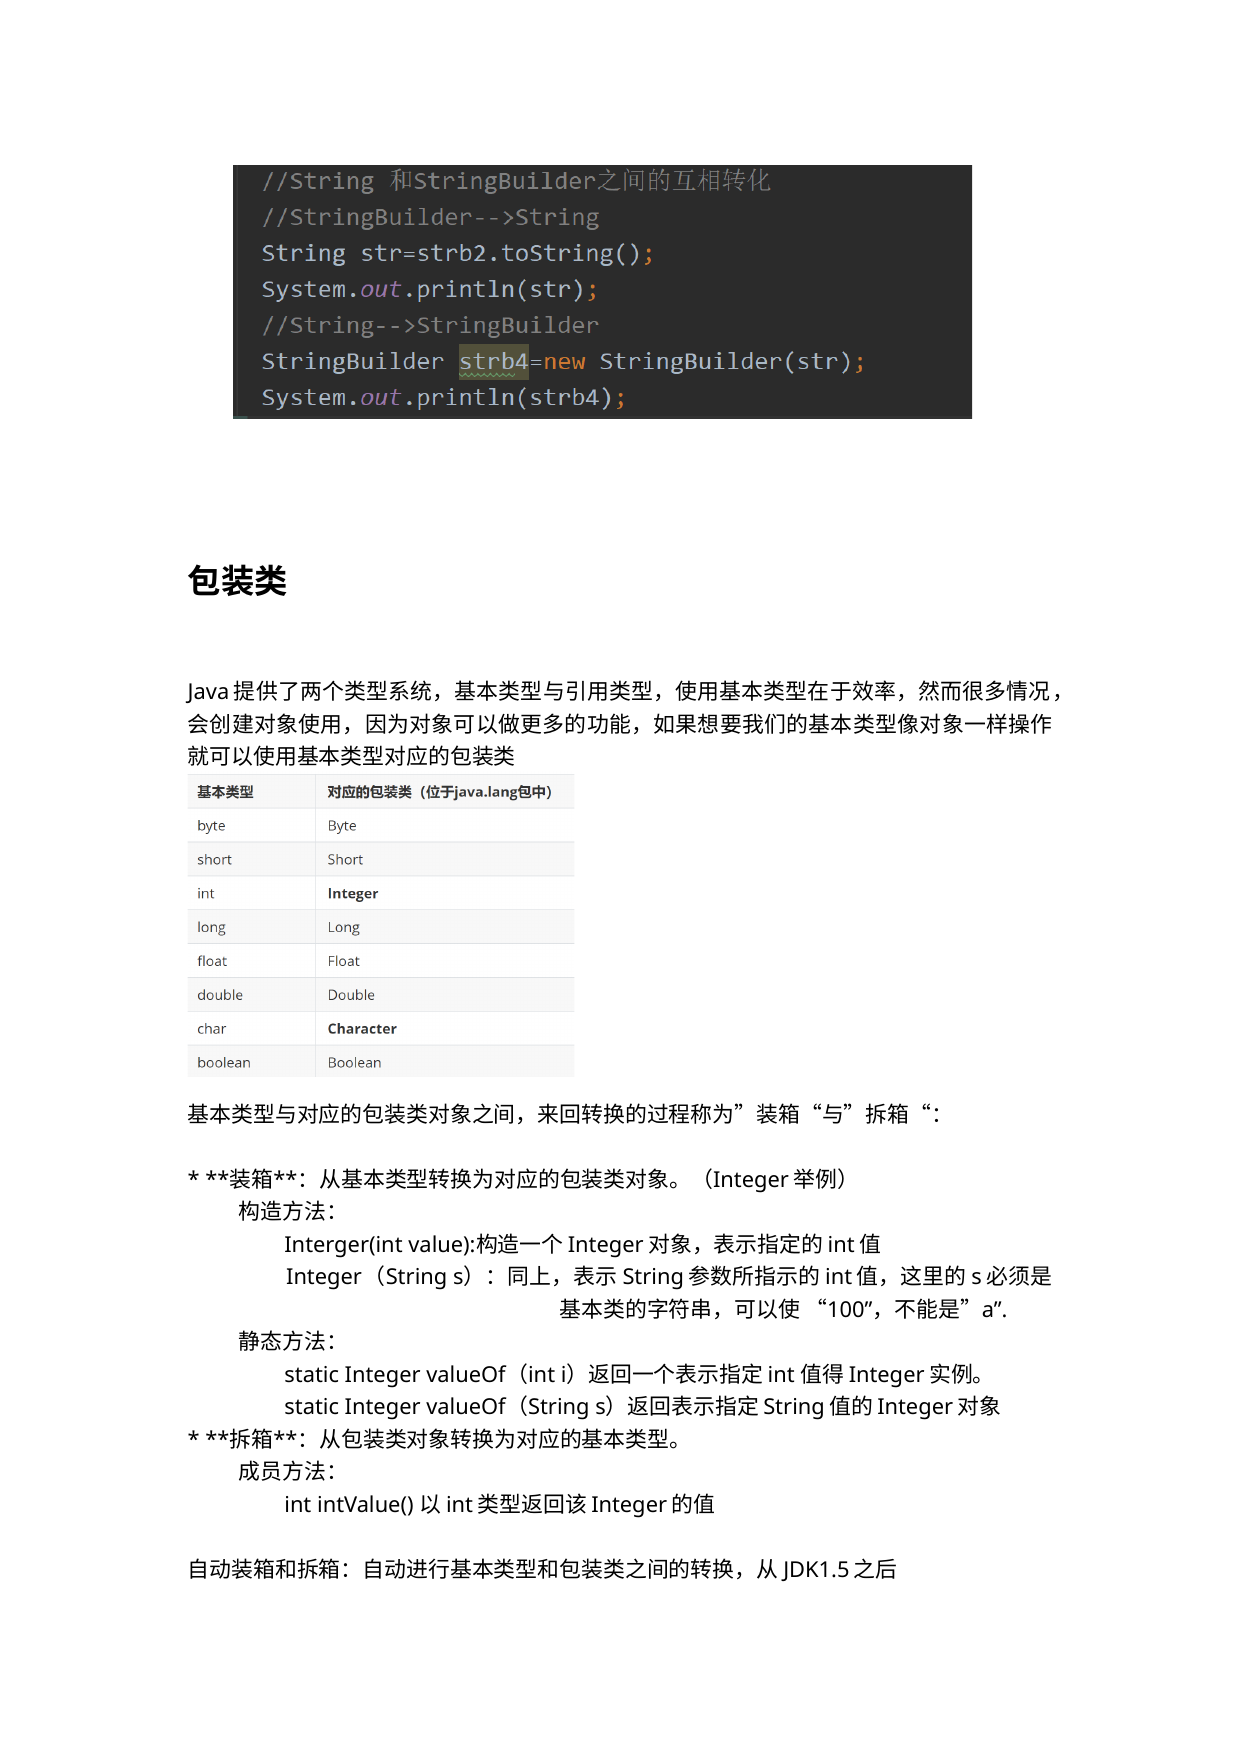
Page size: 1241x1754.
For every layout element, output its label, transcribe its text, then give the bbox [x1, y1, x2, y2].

text 基本类型与对应的包装类对象之间，来回转换的过程称为”装箱“与”拆箱“： [187, 1096, 1053, 1129]
text static Integer valueOf（int i）返回一个表示指定int 值得Integer实例。 [187, 1356, 1053, 1389]
text * **拆箱**：从包装类对象转换为对应的基本类型。 [187, 1421, 1053, 1454]
text static Integer valueOf（String s）返回表示指定String值的Integer对象 [187, 1389, 1053, 1421]
text int intValue() 以int类型返回该Integer的值 [187, 1486, 1053, 1519]
text 静态方法： [187, 1324, 1053, 1356]
text Integer（String s）：同上，表示String参数所指示的int值，这里的s必须是基本类的字符串，可以使 “100”，不能是”a”. [187, 1259, 1053, 1324]
picture [187, 771, 575, 1077]
text 自动装箱和拆箱：自动进行基本类型和包装类之间的转换，从 JDK1.5之后 [187, 1551, 1053, 1584]
subtitle 包装类 [187, 547, 1053, 612]
text * **装箱**：从基本类型转换为对应的包装类对象。（Integer举例） [187, 1161, 1053, 1194]
text Interger(int value):构造一个Integer对象，表示指定的int值 [187, 1226, 1053, 1259]
text Java提供了两个类型系统，基本类型与引用类型，使用基本类型在于效率，然而很多情况，会创建对象使用，因为对象可以做更多的功能，如果想要我们的基本类型像对象一样操作，就可以使用基本类型对应的包装类 [187, 674, 1053, 771]
text 构造方法： [187, 1194, 1053, 1226]
picture [233, 165, 973, 419]
text 成员方法： [187, 1454, 1053, 1486]
